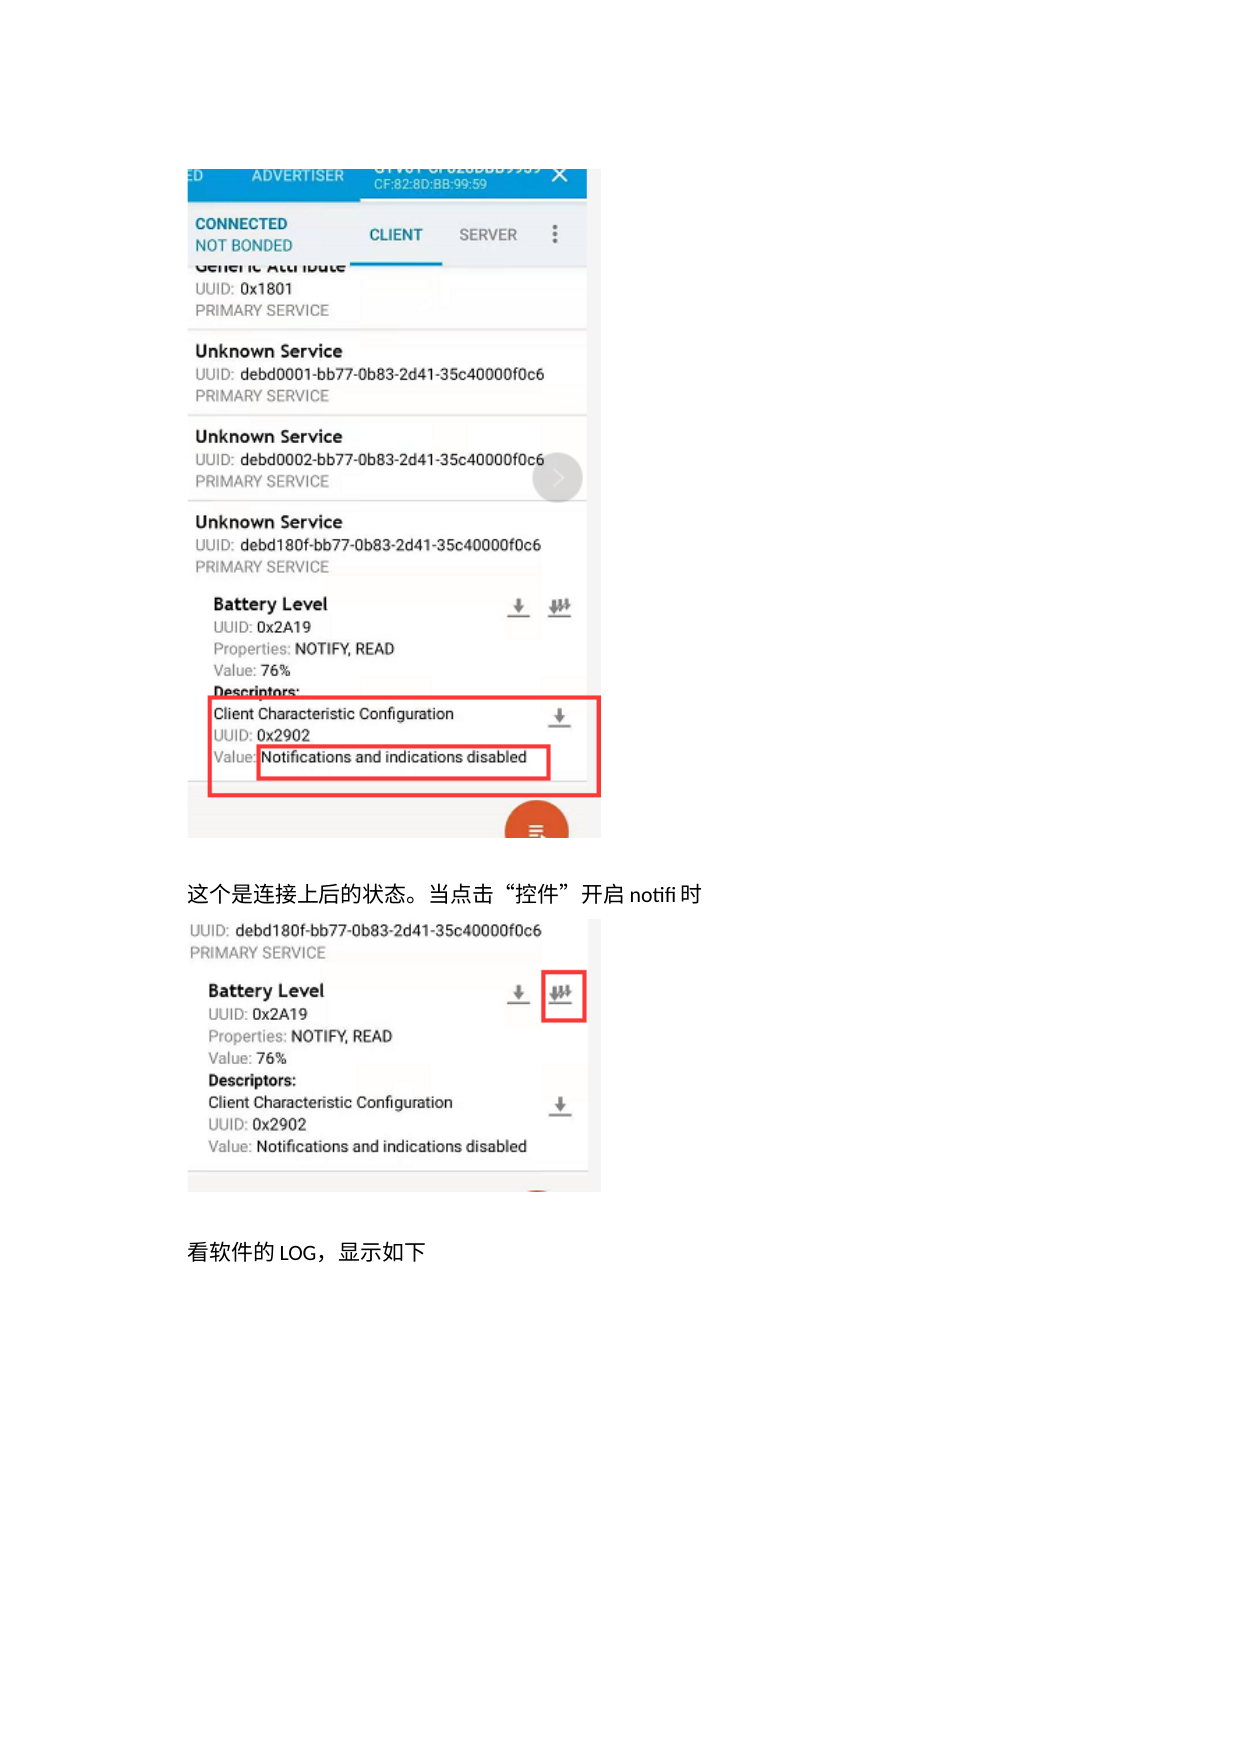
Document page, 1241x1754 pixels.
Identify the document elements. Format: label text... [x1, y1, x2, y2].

picture [375, 179, 390, 188]
picture [434, 179, 468, 189]
picture [552, 169, 567, 182]
picture [187, 919, 601, 1192]
picture [187, 169, 601, 838]
picture [429, 169, 442, 173]
picture [391, 179, 408, 190]
picture [517, 169, 532, 173]
picture [471, 179, 486, 189]
picture [448, 169, 504, 173]
picture [411, 179, 431, 190]
text 看软件的LOG，显示如下 [187, 1234, 1053, 1267]
picture [187, 169, 203, 181]
text 这个是连接上后的状态。当点击“控件”开启notifi时 [187, 877, 1053, 909]
picture [252, 169, 343, 181]
